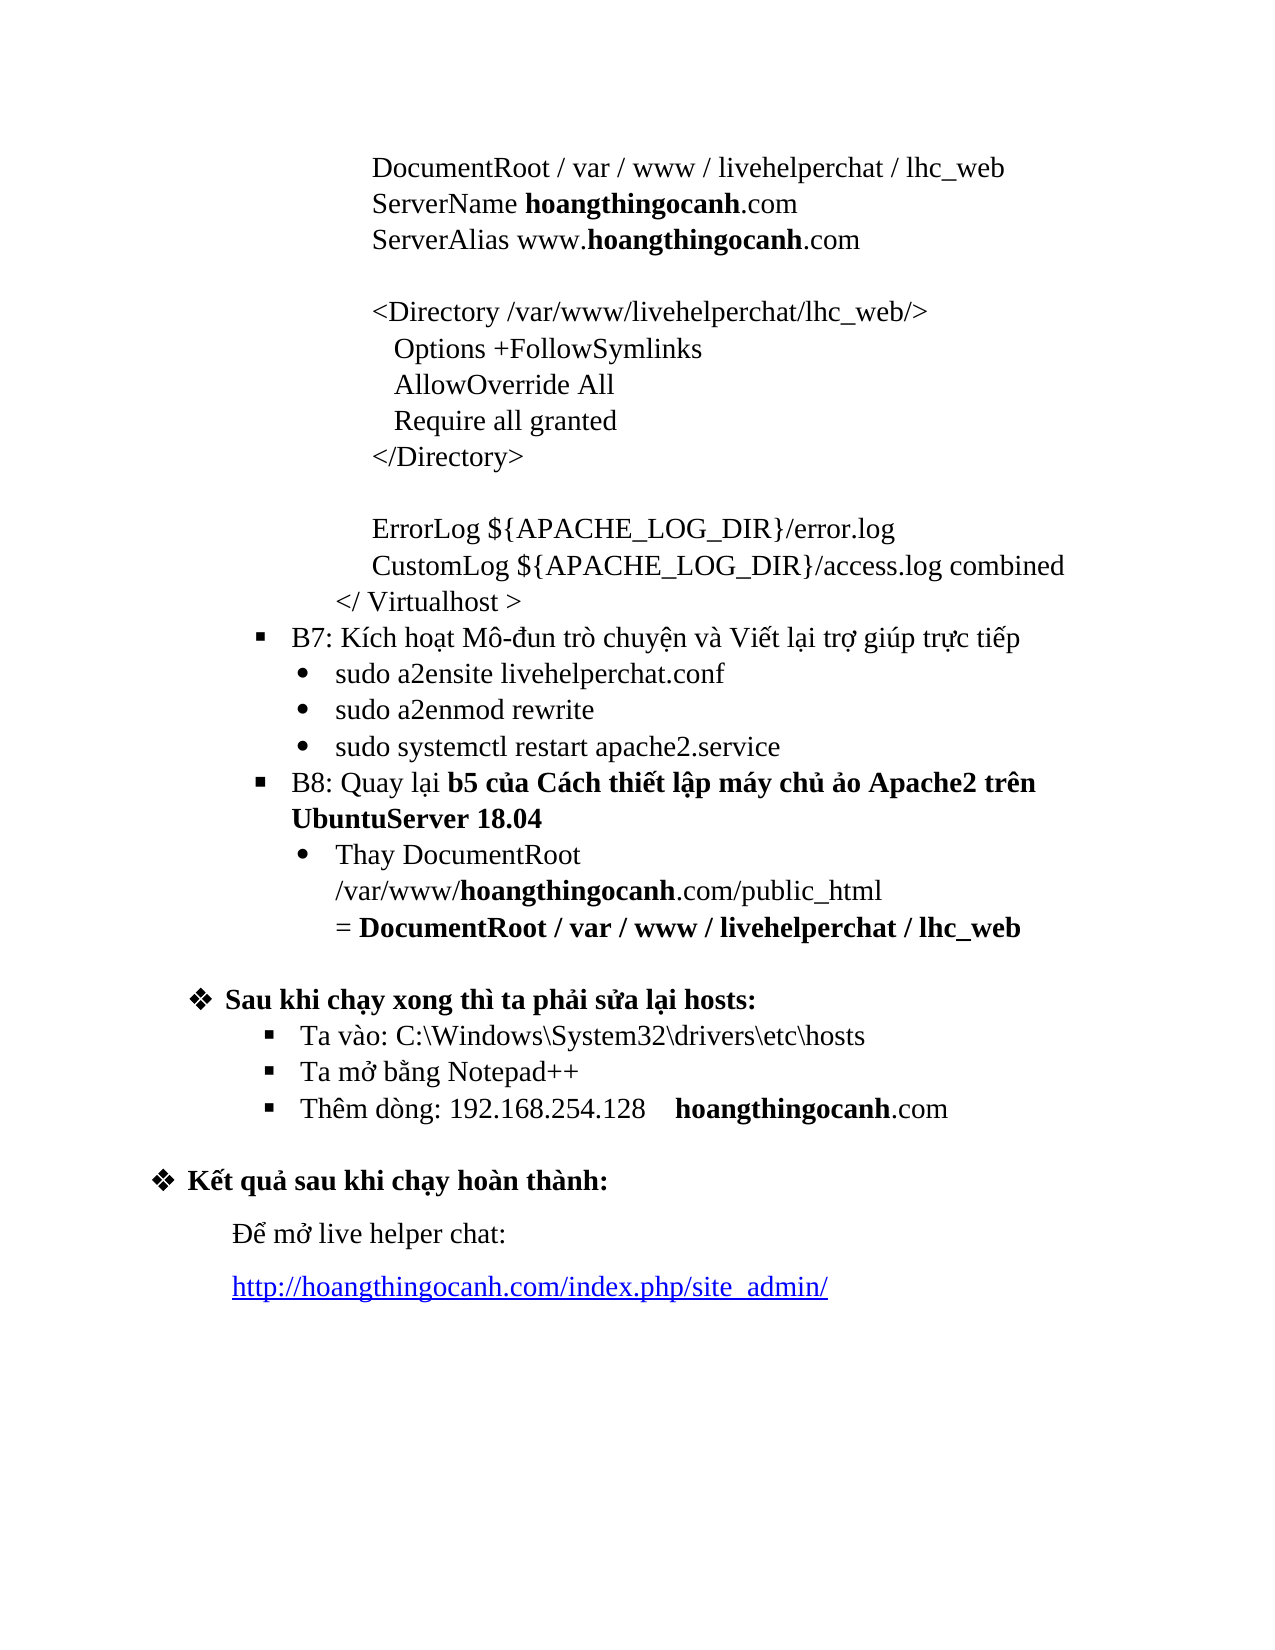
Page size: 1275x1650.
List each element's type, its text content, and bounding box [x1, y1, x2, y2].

text http://hoangthingocanh.com/index.php/site_admin/ [157, 1269, 1125, 1302]
list Ta mở bằng Notepad++ [262, 1054, 1125, 1088]
list DocumentRoot / var / www / livehelperchat / lhc_web [335, 150, 1125, 183]
list Ta vào: C:\Windows\System32\drivers\etc\hosts [262, 1018, 1125, 1052]
list AllowOverride All [335, 367, 1125, 400]
list Thay DocumentRoot /var/www/hoangthingocanh.com/public_html [298, 837, 1125, 907]
list Thêm dòng: 192.168.254.128 hoangthingocanh.com [262, 1091, 1125, 1124]
list sudo a2enmod rewrite [298, 692, 1125, 726]
list CustomLog ${APACHE_LOG_DIR}/access.log combined [335, 548, 1125, 581]
list sudo systemctl restart apache2.service [298, 729, 1125, 762]
list ServerName hoangthingocanh.com [335, 186, 1125, 220]
text Để mở live helper chat: [157, 1216, 1125, 1249]
list </Directory> [335, 439, 1125, 473]
list sudo a2ensite livehelperchat.conf [298, 656, 1125, 690]
list Require all granted [335, 403, 1125, 437]
list B7: Kích hoạt Mô-đun trò chuyện và Viết lại trợ giúp trực tiếp [253, 620, 1125, 653]
list Options +FollowSymlinks [335, 331, 1125, 364]
list <Directory /var/www/livehelperchat/lhc_web/> [335, 294, 1125, 328]
list ServerAlias www.hoangthingocanh.com [335, 222, 1125, 256]
list = DocumentRoot / var / www / livehelperchat / lhc_web [335, 910, 1125, 943]
list Kết quả sau khi chạy hoàn thành: [150, 1163, 1125, 1197]
list B8: Quay lại b5 của Cách thiết lập máy chủ ảo Apache2 trên UbuntuServer 18.04 [253, 765, 1125, 835]
list ErrorLog ${APACHE_LOG_DIR}/error.log [335, 511, 1125, 545]
list </ Virtualhost > [335, 584, 1125, 617]
list Sau khi chạy xong thì ta phải sửa lại hosts: [187, 982, 1125, 1016]
